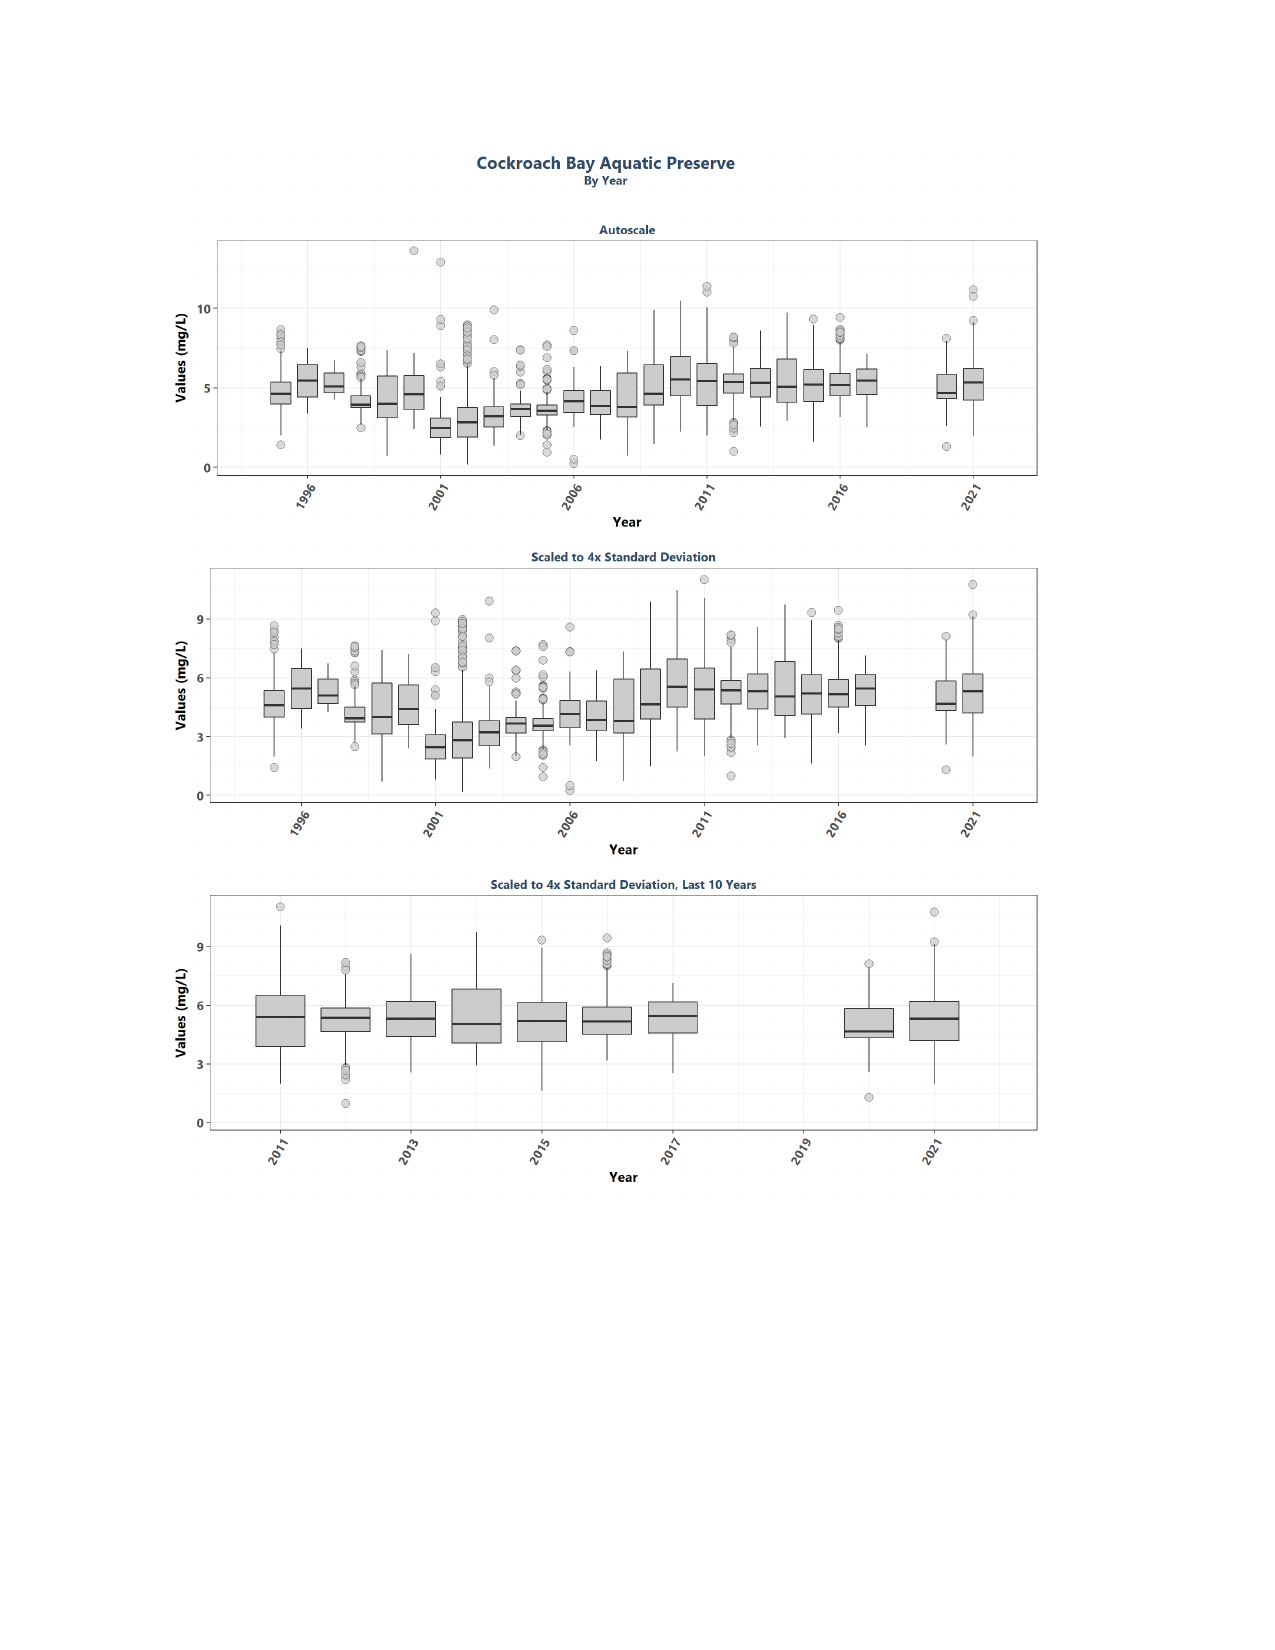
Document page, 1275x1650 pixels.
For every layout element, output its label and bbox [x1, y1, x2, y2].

picture [168, 150, 1044, 1200]
